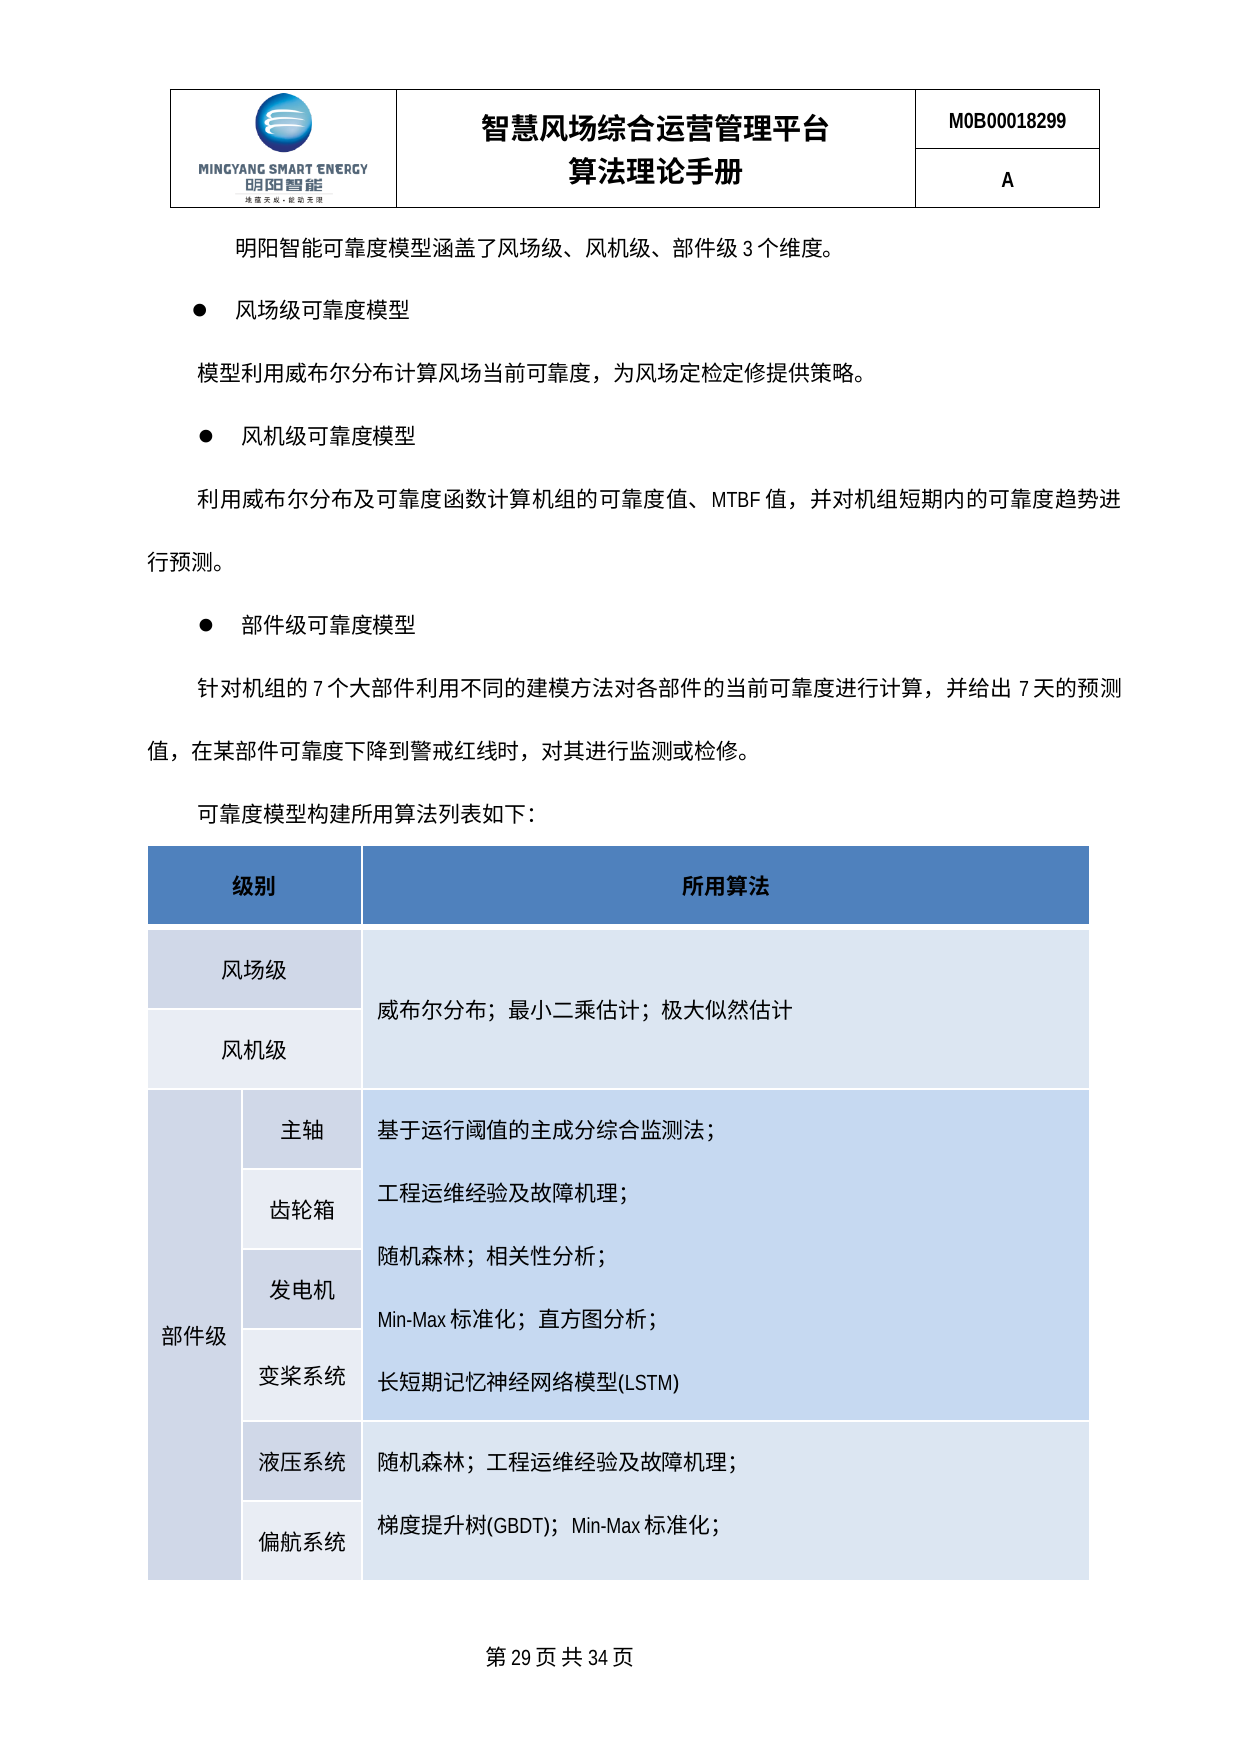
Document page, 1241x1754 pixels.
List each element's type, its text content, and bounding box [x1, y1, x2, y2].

list 风机级可靠度模型 [198, 404, 1122, 467]
table_header 所用算法 [363, 846, 1089, 924]
table_cell 基于运行阈值的主成分综合监测法； 工程运维经验及故障机理； 随机森林；相关性分析； Min-Max标准化；直方图分析； 长短期记忆神经网络模型(LSTM) [363, 1090, 1089, 1420]
table_cell 风机级 [148, 1010, 361, 1088]
text 利用威布尔分布及可靠度函数计算机组的可靠度值、MTBF值，并对机组短期内的可靠度趋势进行预测。 [148, 467, 1122, 592]
picture [199, 93, 368, 203]
list 部件级可靠度模型 [198, 592, 1122, 655]
table_header 级别 [148, 846, 361, 924]
table_cell 风场级 [148, 930, 361, 1008]
table_cell 齿轮箱 [243, 1170, 361, 1248]
text 针对机组的7个大部件利用不同的建模方法对各部件的当前可靠度进行计算，并给出7天的预测值，在某部件可靠度下降到警戒红线时，对其进行监测或检修。 [148, 655, 1122, 781]
table_cell 液压系统 [243, 1422, 361, 1500]
list 风场级可靠度模型 [148, 278, 1122, 341]
table_cell 主轴 [243, 1090, 361, 1168]
table_cell 部件级 [148, 1090, 241, 1580]
table_cell 威布尔分布；最小二乘估计；极大似然估计 [363, 930, 1089, 1088]
table_cell 偏航系统 [243, 1502, 361, 1580]
text 可靠度模型构建所用算法列表如下： [148, 781, 1122, 844]
table_cell 变桨系统 [243, 1330, 361, 1420]
text 模型利用威布尔分布计算风场当前可靠度，为风场定检定修提供策略。 [148, 341, 1122, 404]
table_cell 发电机 [243, 1250, 361, 1328]
table_cell 随机森林；工程运维经验及故障机理； 梯度提升树(GBDT)；Min-Max标准化； 长短期记忆神经网络模型(LSTM) [363, 1422, 1089, 1580]
text 明阳智能可靠度模型涵盖了风场级、风机级、部件级3个维度。 [148, 215, 1122, 278]
